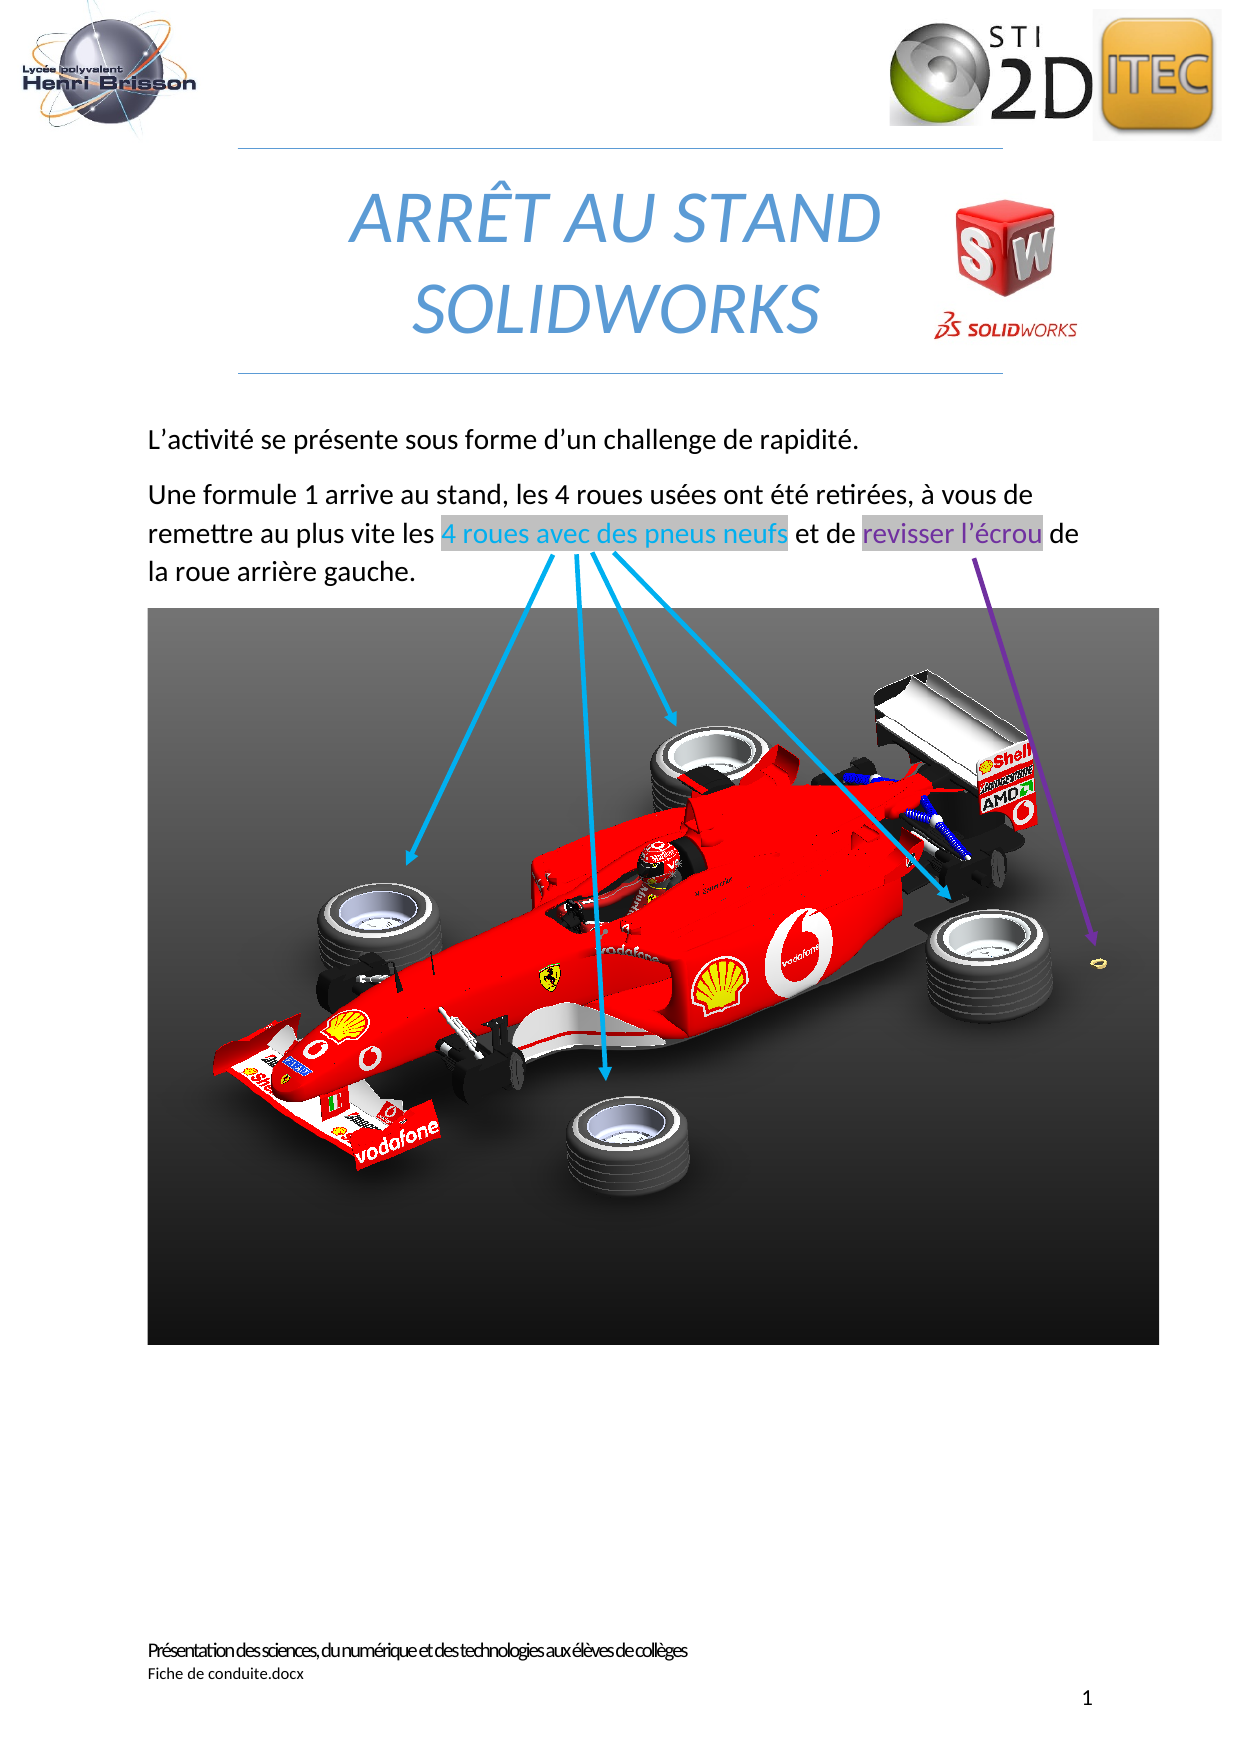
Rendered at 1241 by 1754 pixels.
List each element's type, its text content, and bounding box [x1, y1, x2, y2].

picture [6, 0, 210, 146]
text ARRÊT AU STAND SOLIDWORKS [237, 149, 1003, 374]
text L’activité se présente sous forme d’un challenge de rapidité. [148, 421, 1093, 457]
picture [147, 608, 1160, 1345]
picture [901, 170, 1110, 347]
picture [889, 9, 1222, 141]
text Une formule 1 arrive au stand, les 4 roues usées ont été retirées, à vous de remettre au plus vite les 4 roues avec des pneus neufs et de revisser l’écrou de la roue arrière gauche. [148, 476, 1093, 589]
